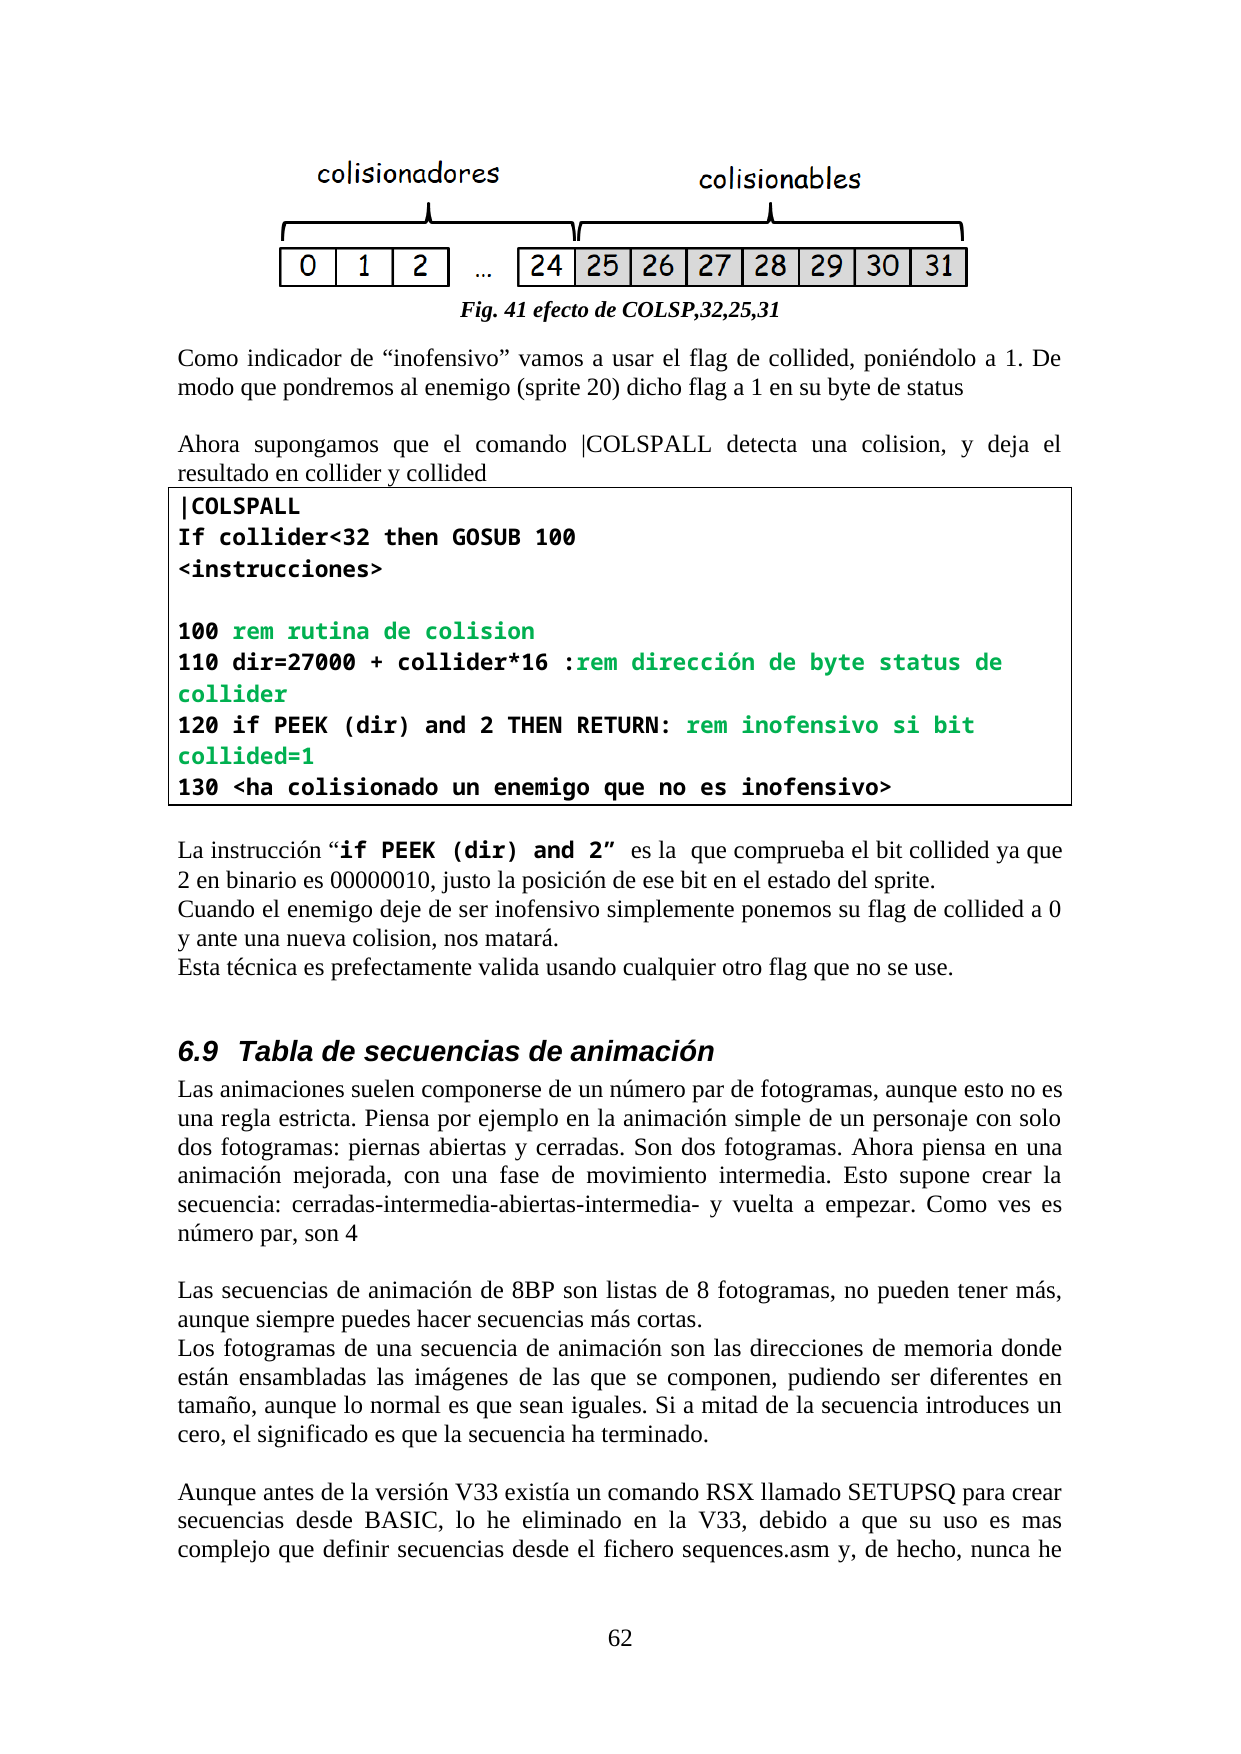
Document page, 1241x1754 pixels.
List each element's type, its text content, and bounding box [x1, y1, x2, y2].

text Cuando el enemigo deje de ser inofensivo simplemente ponemos su flag de collided a 0 y ante una nueva colision, nos matará. [177, 894, 1063, 952]
text Las secuencias de animación de 8BP son listas de 8 fotogramas, no pueden tener más, aunque siempre puedes hacer secuencias más cortas. [177, 1275, 1063, 1333]
text 100 rem rutina de colision [177, 615, 1063, 646]
subtitle Tabla de secuencias de animación [177, 1034, 1063, 1068]
text Los fotogramas de una secuencia de animación son las direcciones de memoria donde están ensambladas las imágenes de las que se componen, pudiendo ser diferentes en tamaño, aunque lo normal es que sean iguales. Si a mitad de la secuencia introduces un cero, el significado es que la secuencia ha terminado. [177, 1333, 1063, 1448]
text La instrucción “if PEEK (dir) and 2” es la que comprueba el bit collided ya que 2 en binario es 00000010, justo la posición de ese bit en el estado del sprite. [177, 834, 1063, 894]
text Fig. 41 efecto de COLSP,32,25,31 [177, 296, 1063, 322]
text Las animaciones suelen componerse de un número par de fotogramas, aunque esto no es una regla estricta. Piensa por ejemplo en la animación simple de un personaje con solo dos fotogramas: piernas abiertas y cerradas. Son dos fotogramas. Ahora piensa en una animación mejorada, con una fase de movimiento intermedia. Esto supone crear la secuencia: cerradas-intermedia-abiertas-intermedia- y vuelta a empezar. Como ves es número par, son 4 [177, 1074, 1063, 1247]
text 110 dir=27000 + collider*16 :rem dirección de byte status de collider [177, 646, 1063, 709]
text 120 if PEEK (dir) and 2 THEN RETURN: rem inofensivo si bit collided=1 [177, 709, 1063, 768]
text |COLSPALL [169, 488, 1071, 521]
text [177, 1477, 1063, 1563]
picture [259, 147, 982, 296]
text Esta técnica es prefectamente valida usando cualquier otro flag que no se use. [177, 952, 1063, 981]
text Como indicador de “inofensivo” vamos a usar el flag de collided, poniéndolo a 1. De modo que pondremos al enemigo (sprite 20) dicho flag a 1 en su byte de status [177, 343, 1063, 401]
text Ahora supongamos que el comando |COLSPALL detecta una colision, y deja el resultado en collider y collided [177, 429, 1063, 487]
text <instrucciones> [177, 552, 1063, 584]
text 130 <ha colisionado un enemigo que no es inofensivo> [169, 768, 1071, 804]
text If collider<32 then GOSUB 100 [177, 521, 1063, 552]
